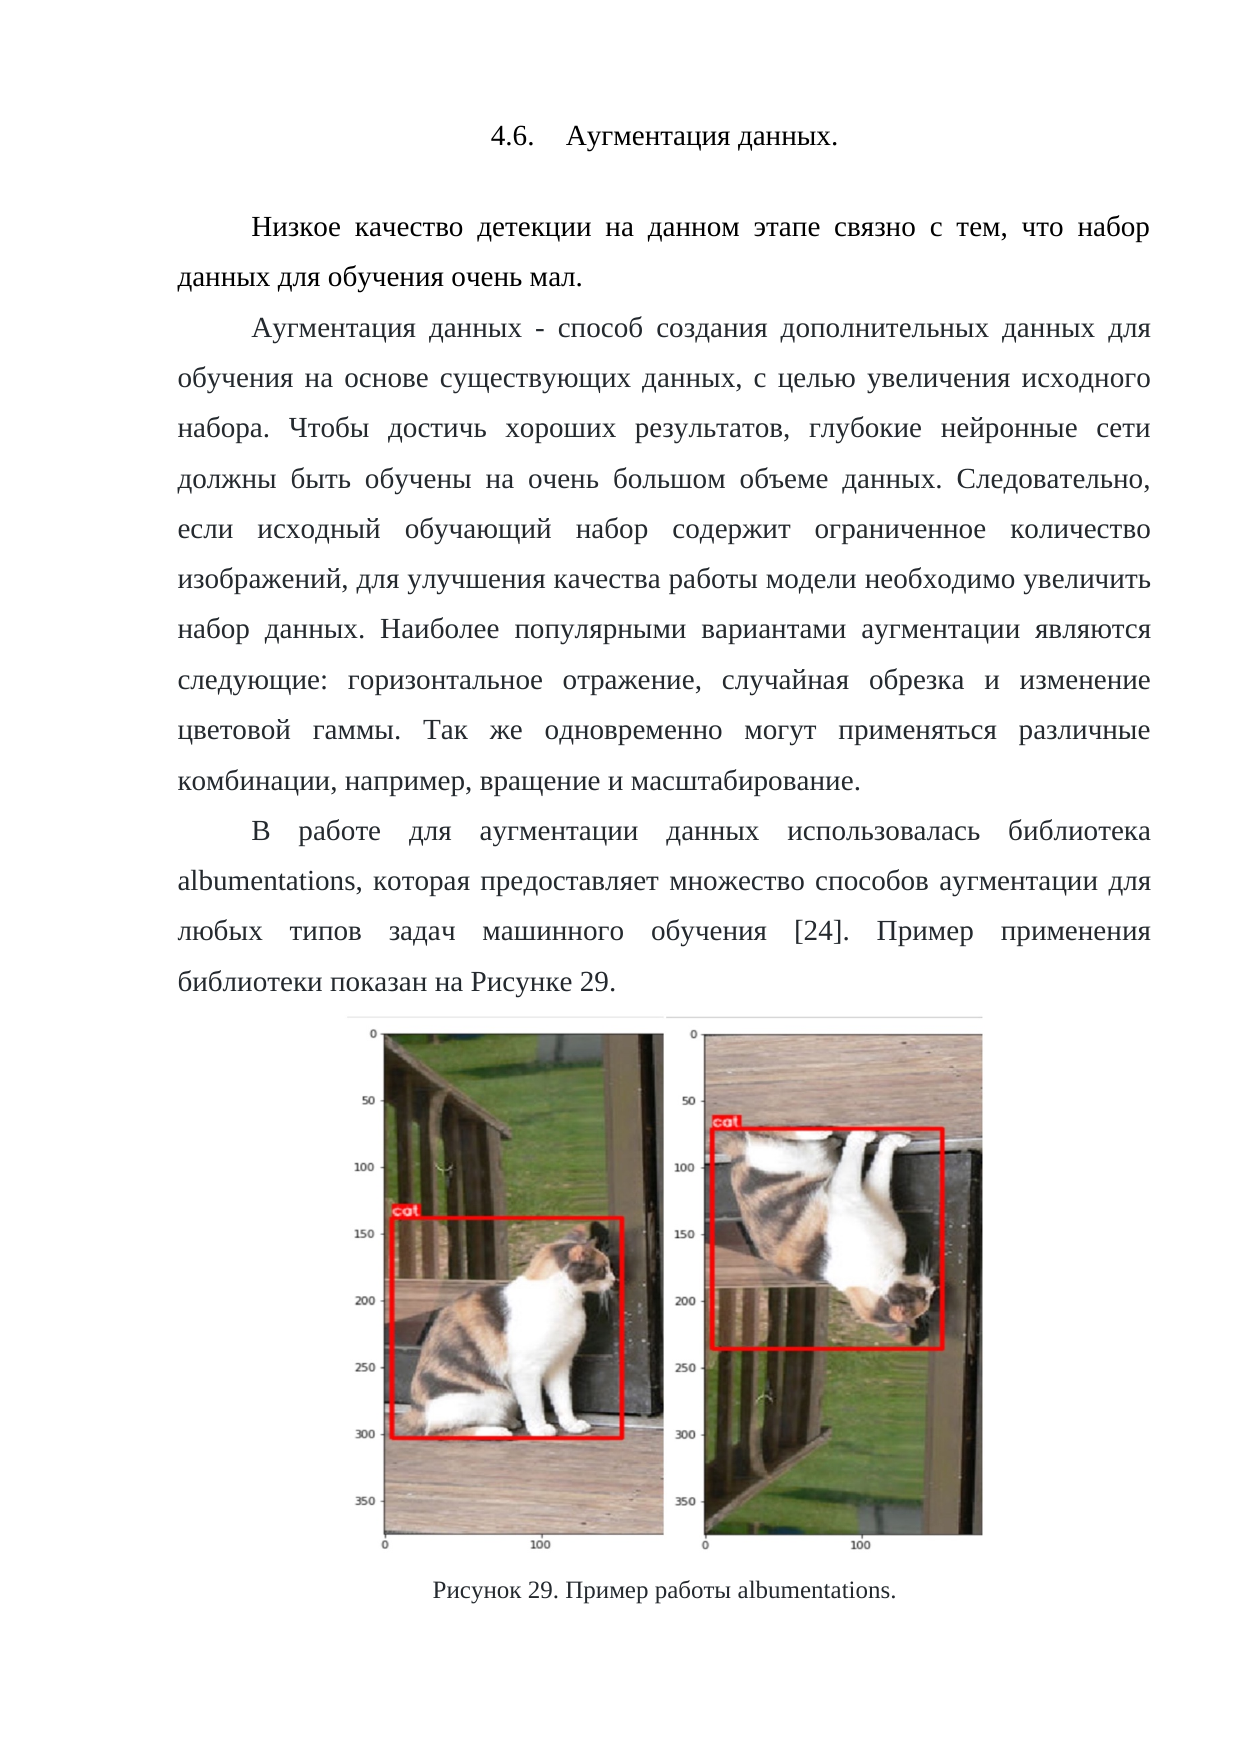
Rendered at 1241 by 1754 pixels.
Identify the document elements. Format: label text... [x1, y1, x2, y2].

picture [344, 1014, 985, 1561]
text Аугментация данных - способ создания дополнительных данных для обучения на основе существующих данных, с целью увеличения исходного набора. Чтобы достичь хороших результатов, глубокие нейронные сети должны быть обучены на очень большом объеме данных. Следовательно, если исходный обучающий набор содержит ограниченное количество изображений, для улучшения качества работы модели необходимо увеличить набор данных. Наиболее популярными вариантами аугментации являются следующие: горизонтальное отражение, случайная обрезка и изменение цветовой гаммы. Так же одновременно могут применяться различные комбинации, например, вращение и масштабирование. [177, 310, 1152, 796]
text Низкое качество детекции на данном этапе связно с тем, что набор данных для обучения очень мал. [177, 209, 1152, 293]
text В работе для аугментации данных использовалась библиотека albumentations, которая предоставляет множество способов аугментации для любых типов задач машинного обучения [24]. Пример применения библиотеки показан на Рисунке 29. [177, 813, 1152, 997]
subtitle Аугментация данных. [177, 118, 1152, 152]
text Рисунок 29. Пример работы albumentations. [177, 1575, 1152, 1604]
